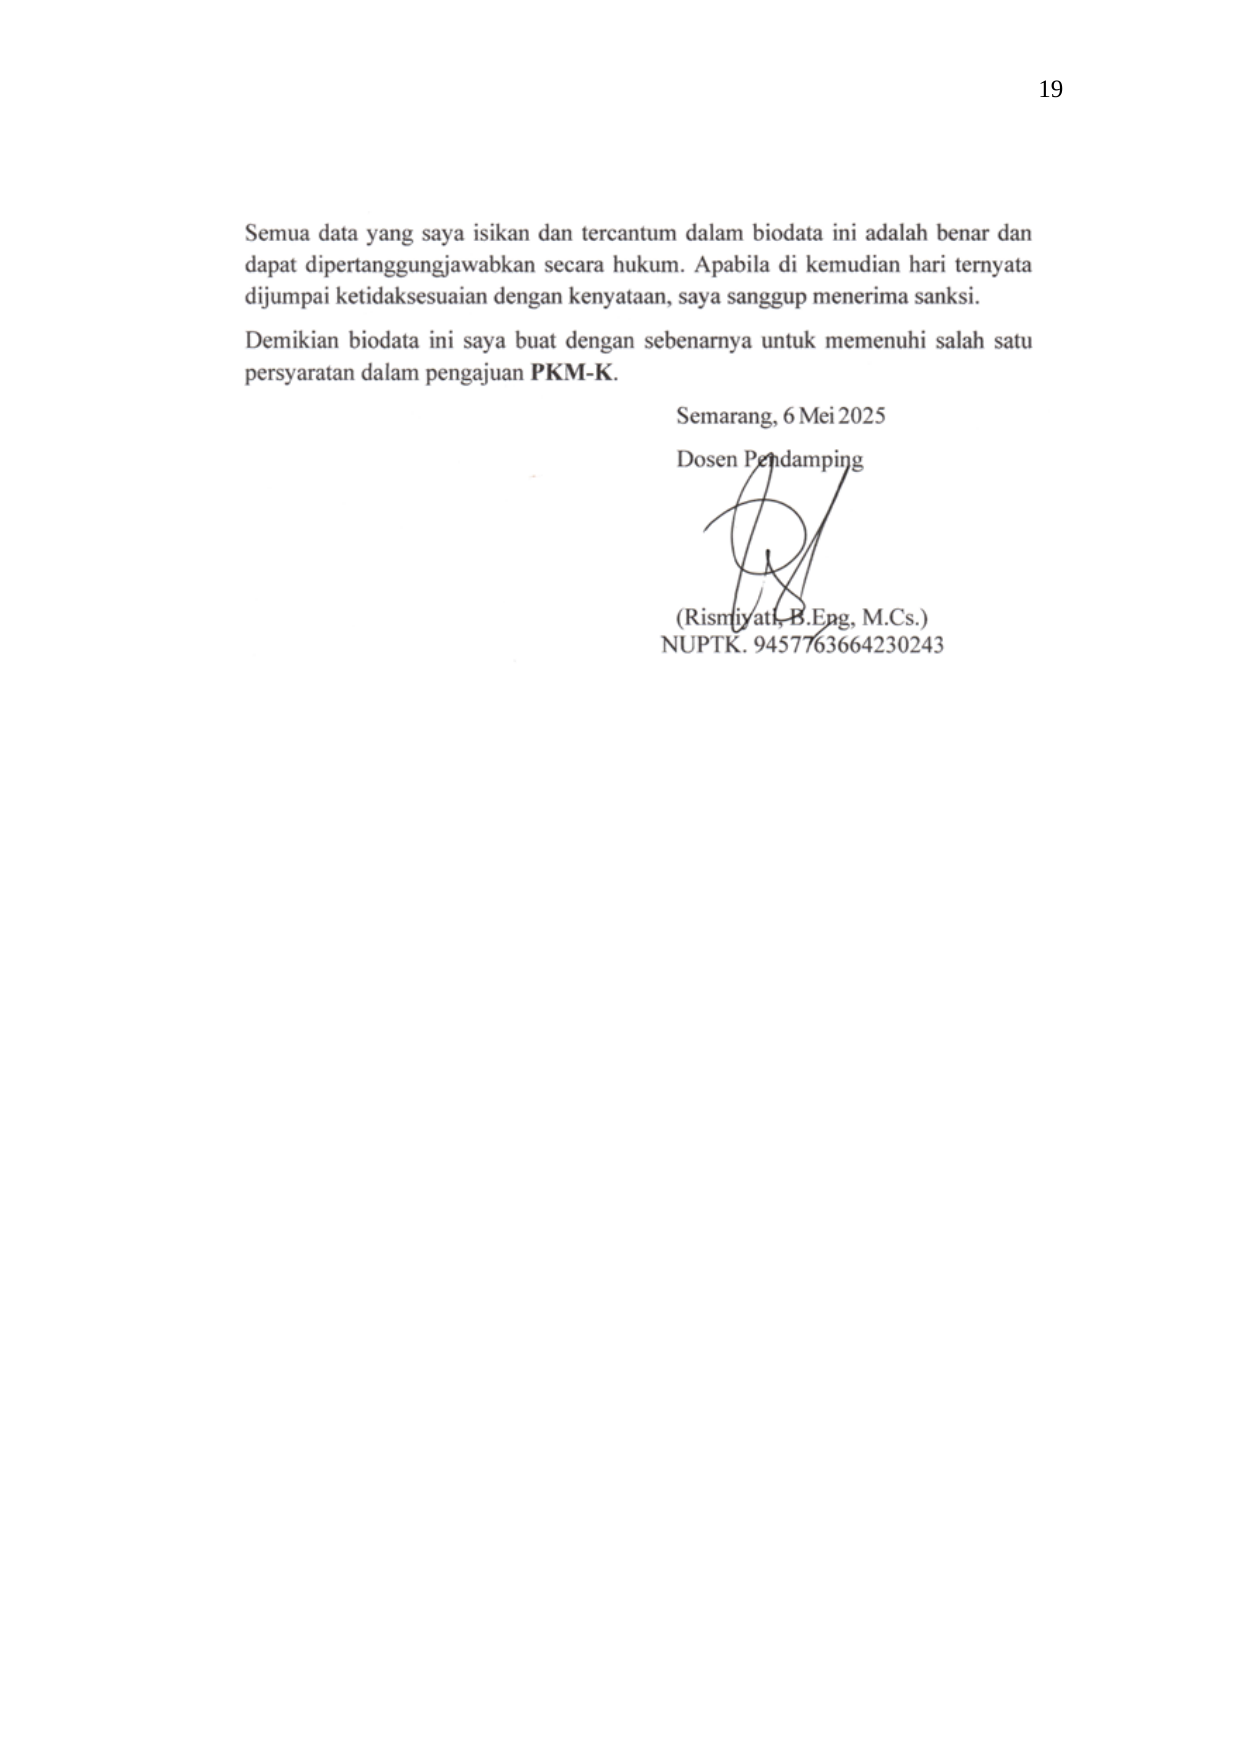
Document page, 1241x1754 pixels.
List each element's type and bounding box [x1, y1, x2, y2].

picture [236, 210, 1063, 672]
